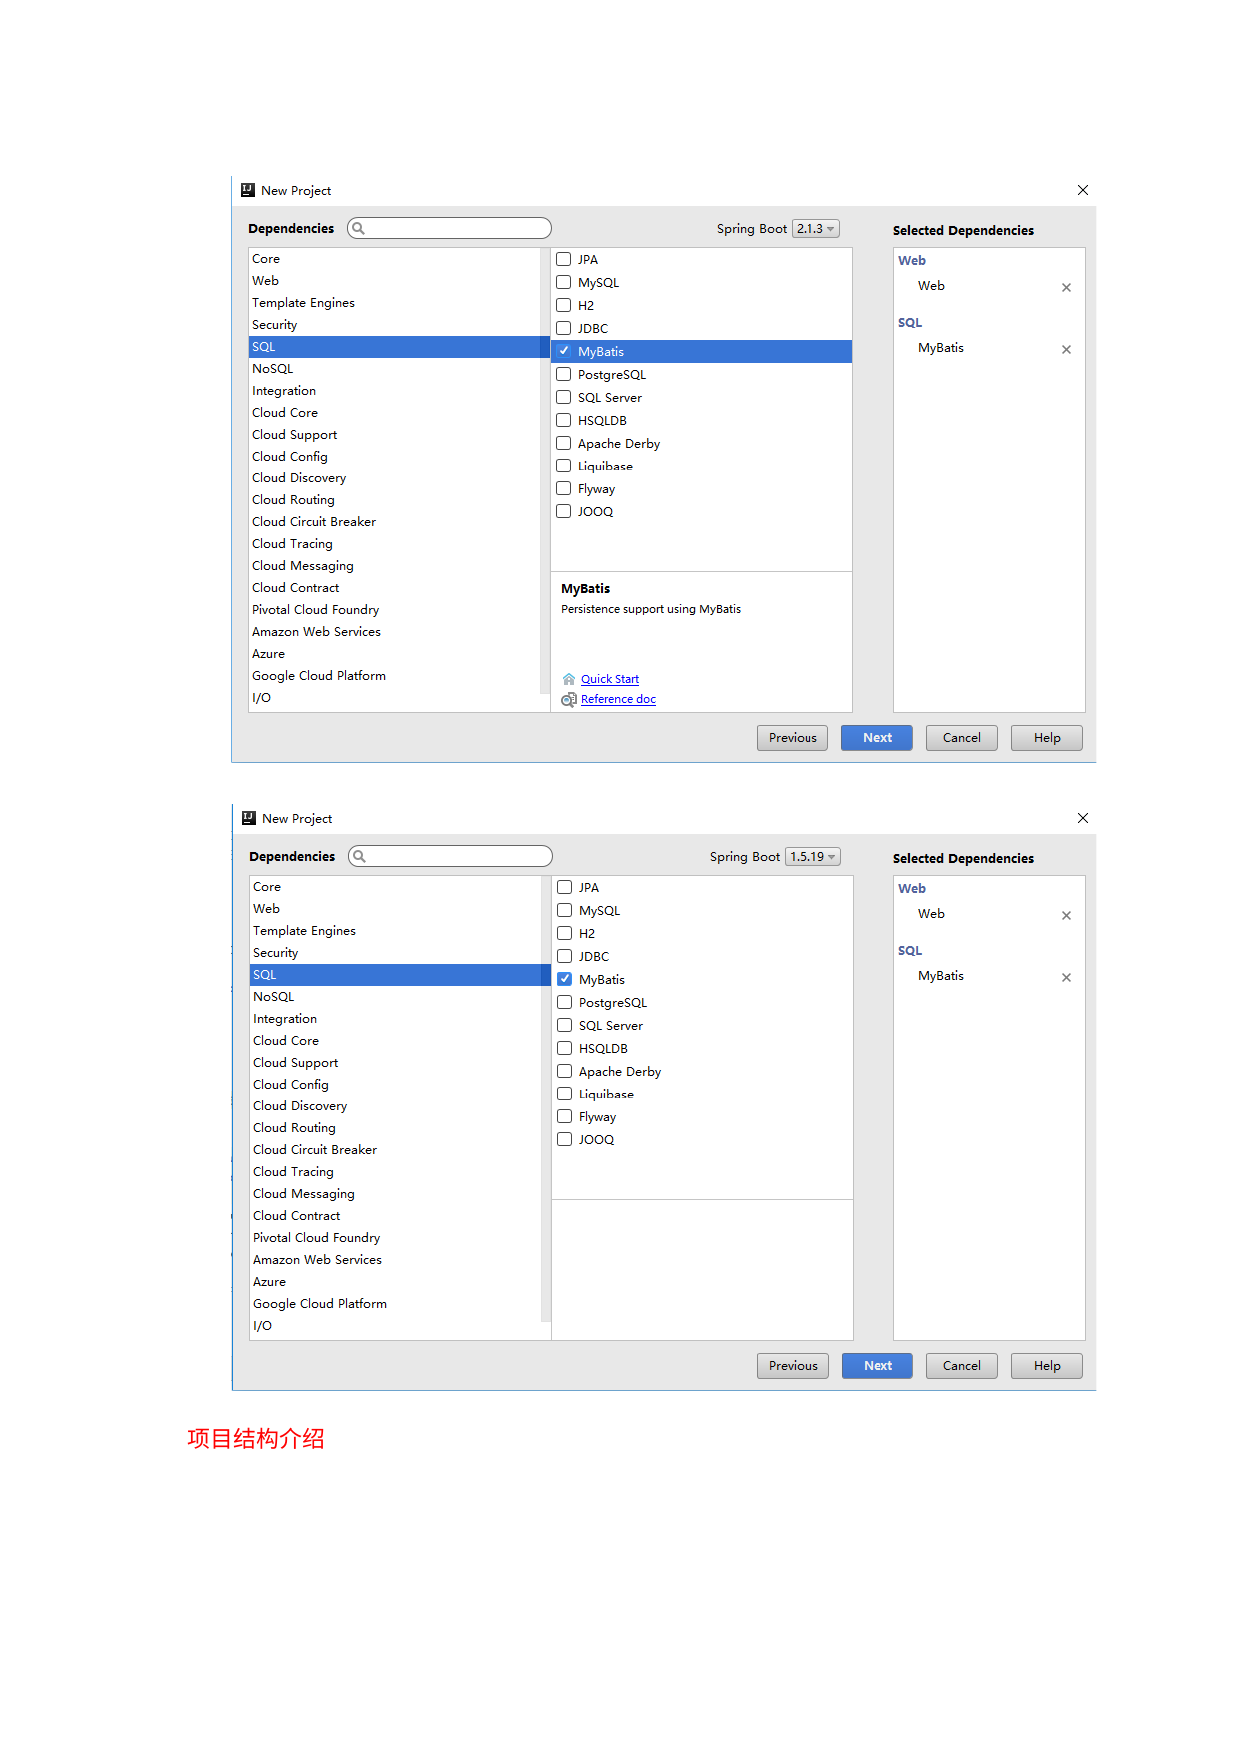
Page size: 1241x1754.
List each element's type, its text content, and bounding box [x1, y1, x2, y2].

picture [231, 804, 1097, 1391]
text 项目结构介绍 [187, 1420, 1053, 1454]
picture [231, 176, 1097, 763]
